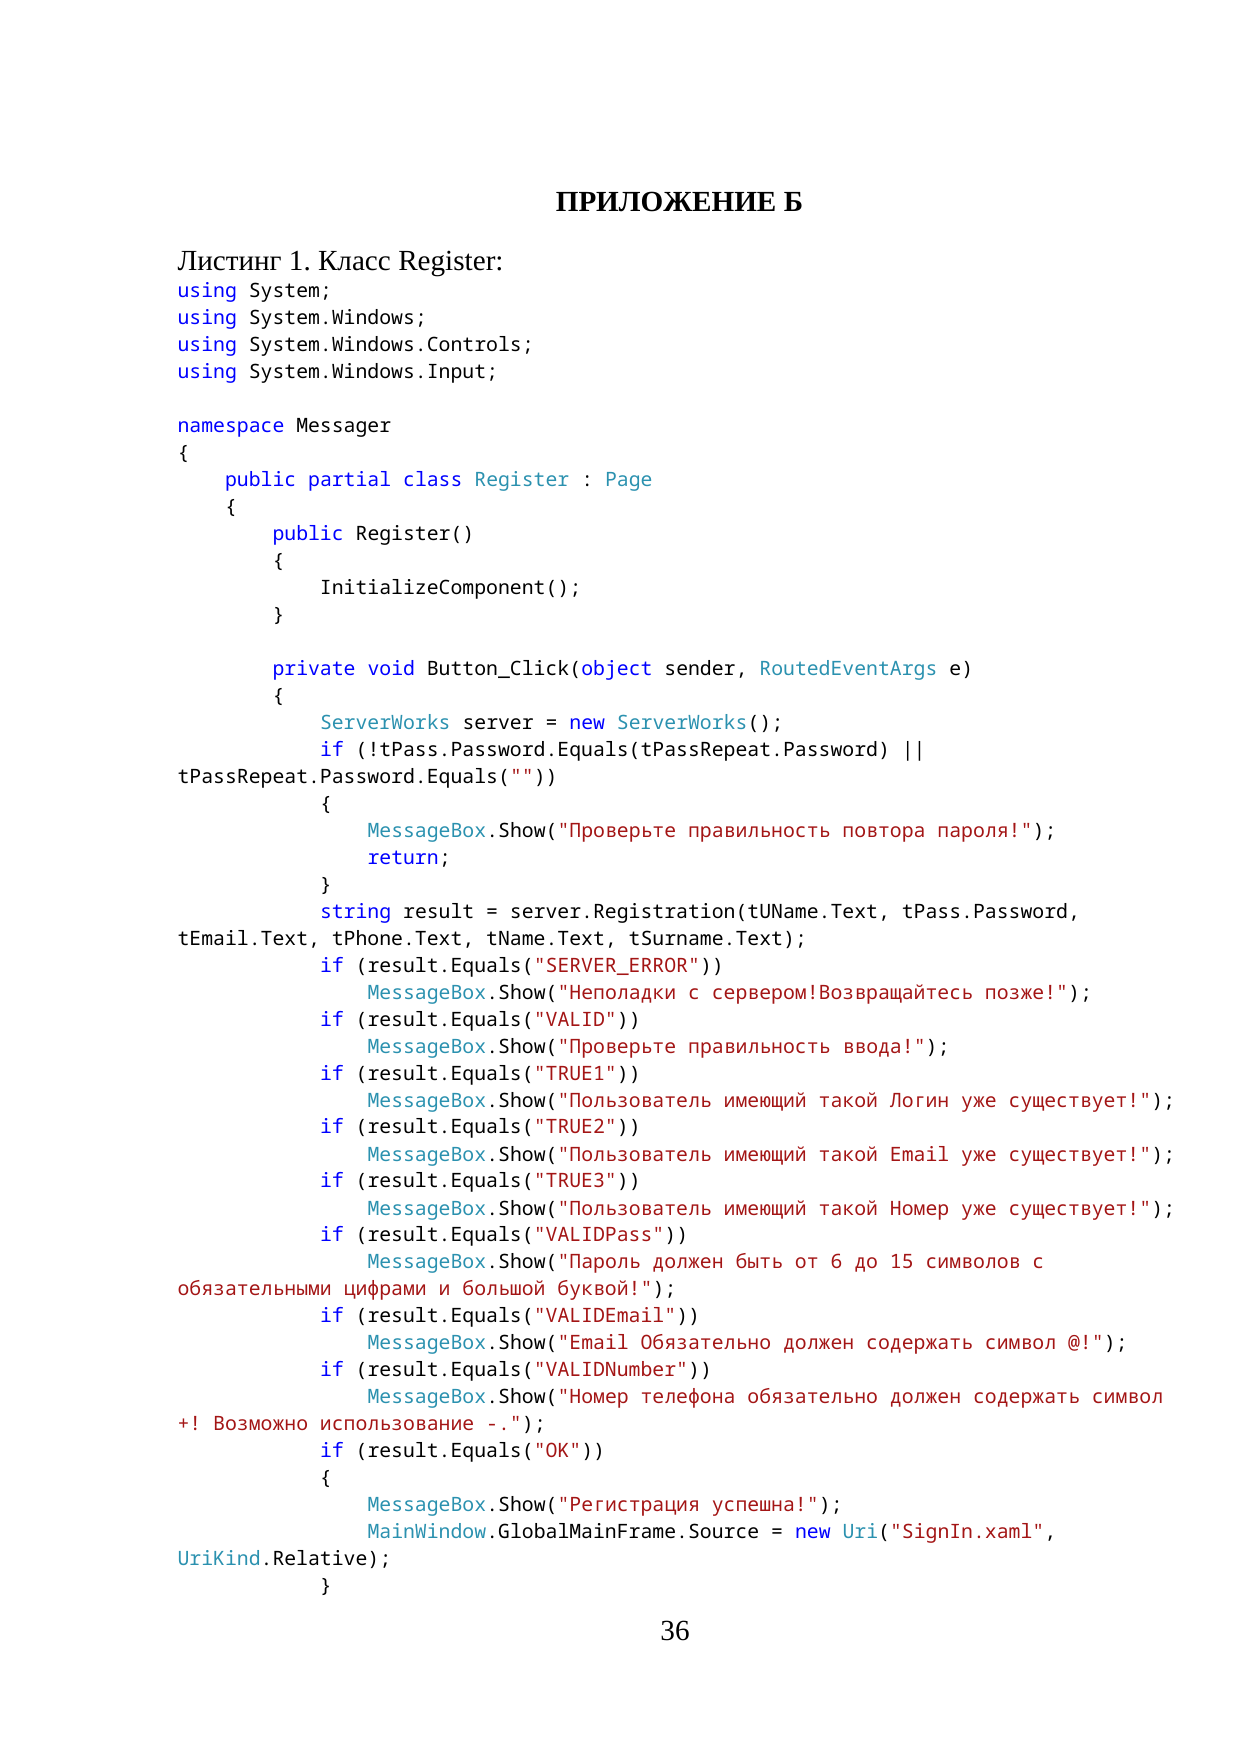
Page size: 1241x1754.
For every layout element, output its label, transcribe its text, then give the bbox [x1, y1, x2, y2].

text if (result.Equals("TRUE3")) [177, 1167, 1181, 1194]
text { [177, 546, 1181, 573]
text MessageBox.Show("Пользователь имеющий такой Номер уже существует!"); [177, 1194, 1181, 1221]
text MessageBox.Show("Неполадки с сервером!Возвращайтесь позже!"); [177, 978, 1181, 1005]
text MessageBox.Show("Пользователь имеющий такой Email уже существует!"); [177, 1140, 1181, 1167]
text using System.Windows.Input; [177, 357, 1181, 384]
text { [177, 492, 1181, 519]
text MessageBox.Show("Номер телефона обязательно должен содержать символ +! Возможно использование -."); [177, 1383, 1181, 1437]
text if (result.Equals("TRUE2")) [177, 1113, 1181, 1140]
text } [177, 600, 1181, 627]
text return; [177, 843, 1181, 870]
text MessageBox.Show("Регистрация успешна!"); [177, 1491, 1181, 1517]
text { [177, 1463, 1181, 1491]
text namespace Messager [177, 411, 1181, 438]
subtitle ПРИЛОЖЕНИЕ Б [177, 184, 1181, 218]
text private void Button_Click(object sender, RoutedEventArgs e) [177, 654, 1181, 681]
text ServerWorks server = new ServerWorks(); [177, 708, 1181, 735]
text } [177, 870, 1181, 897]
text { [177, 438, 1181, 465]
text if (result.Equals("TRUE1")) [177, 1059, 1181, 1086]
text if (result.Equals("VALIDPass")) [177, 1221, 1181, 1248]
text if (!tPass.Password.Equals(tPassRepeat.Password) || tPassRepeat.Password.Equals("")) [177, 735, 1181, 789]
text if (result.Equals("VALIDEmail")) [177, 1302, 1181, 1329]
text string result = server.Registration(tUName.Text, tPass.Password, tEmail.Text, tPhone.Text, tName.Text, tSurname.Text); [177, 897, 1181, 951]
text InitializeComponent(); [177, 573, 1181, 600]
text MessageBox.Show("Проверьте правильность ввода!"); [177, 1032, 1181, 1059]
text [177, 1517, 1181, 1571]
text using System.Windows; [177, 303, 1181, 330]
text MessageBox.Show("Email Обязательно должен содержать символ @!"); [177, 1329, 1181, 1356]
text } [177, 1571, 1181, 1598]
text MessageBox.Show("Проверьте правильность повтора пароля!"); [177, 816, 1181, 843]
text public Register() [177, 519, 1181, 546]
text if (result.Equals("OK")) [177, 1437, 1181, 1463]
text if (result.Equals("VALID")) [177, 1005, 1181, 1032]
text using System; [177, 276, 1181, 303]
text MessageBox.Show("Пароль должен быть от 6 до 15 символов с обязательными цифрами и большой буквой!"); [177, 1248, 1181, 1302]
text using System.Windows.Controls; [177, 330, 1181, 357]
text { [177, 789, 1181, 816]
text MessageBox.Show("Пользователь имеющий такой Логин уже существует!"); [177, 1086, 1181, 1113]
text { [177, 681, 1181, 708]
text Листинг 1. Класс Register: [177, 243, 1181, 276]
text if (result.Equals("VALIDNumber")) [177, 1356, 1181, 1383]
text if (result.Equals("SERVER_ERROR")) [177, 951, 1181, 978]
text public partial class Register : Page [177, 465, 1181, 492]
